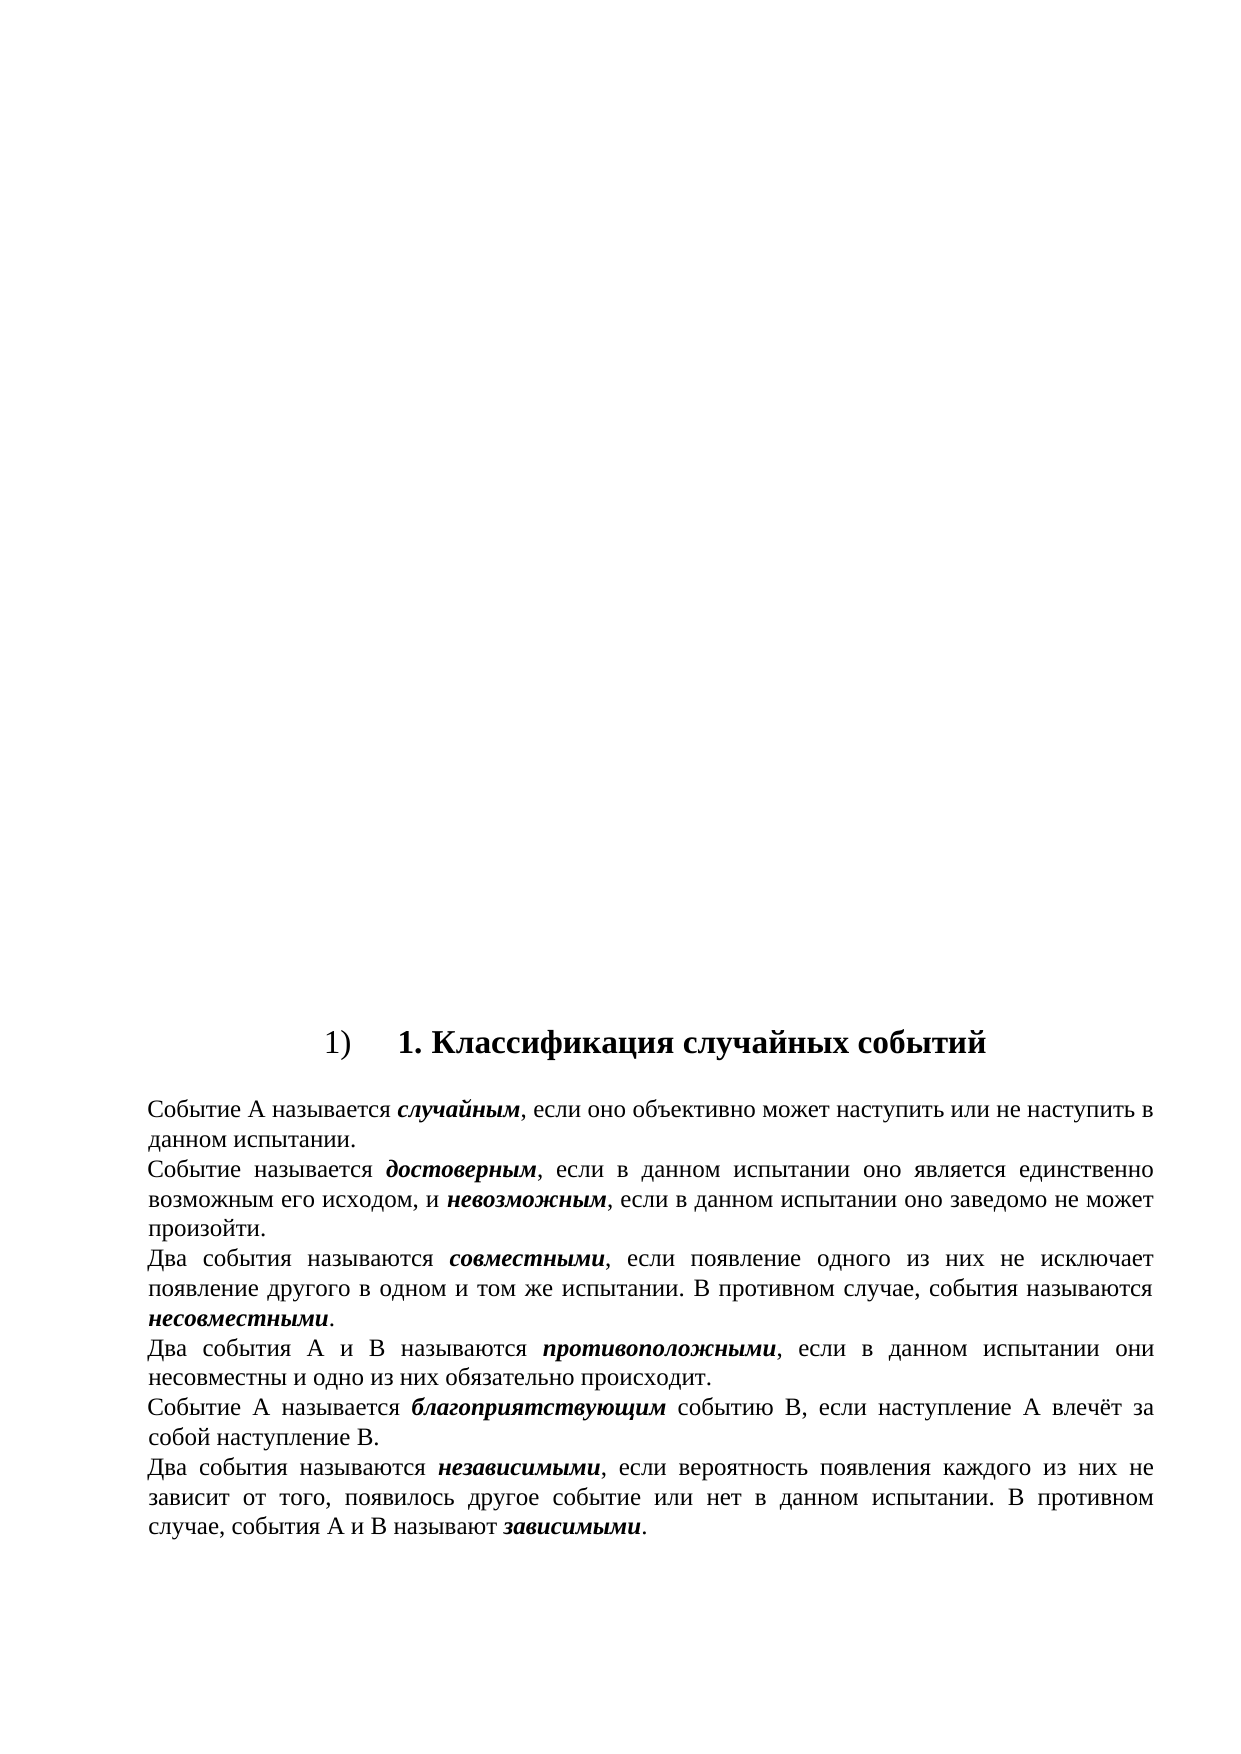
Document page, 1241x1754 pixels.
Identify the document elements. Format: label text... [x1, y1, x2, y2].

text Два события называются совместными, если появление одного из них не исключает появление другого в одном и том же испытании. В противном случае, события называются несовместными. [147, 1243, 1154, 1331]
text Два события А и В называются противоположными, если в данном испытании они несовместны и одно из них обязательно происходит. [147, 1333, 1154, 1391]
text Два события называются независимыми, если вероятность появления каждого из них не зависит от того, появилось другое событие или нет в данном испытании. В противном случае, события А и В называют зависимыми. [147, 1452, 1154, 1540]
subtitle 1. Классификация случайных событий [148, 1022, 1161, 1061]
text Событие называется достоверным, если в данном испытании оно является единственно возможным его исходом, и невозможным, если в данном испытании оно заведомо не может произойти. [147, 1154, 1154, 1242]
text Событие А называется случайным, если оно объективно может наступить или не наступить в данном испытании. [147, 1094, 1154, 1153]
text Событие А называется благоприятствующим событию В, если наступление А влечёт за собой наступление В. [147, 1392, 1154, 1451]
